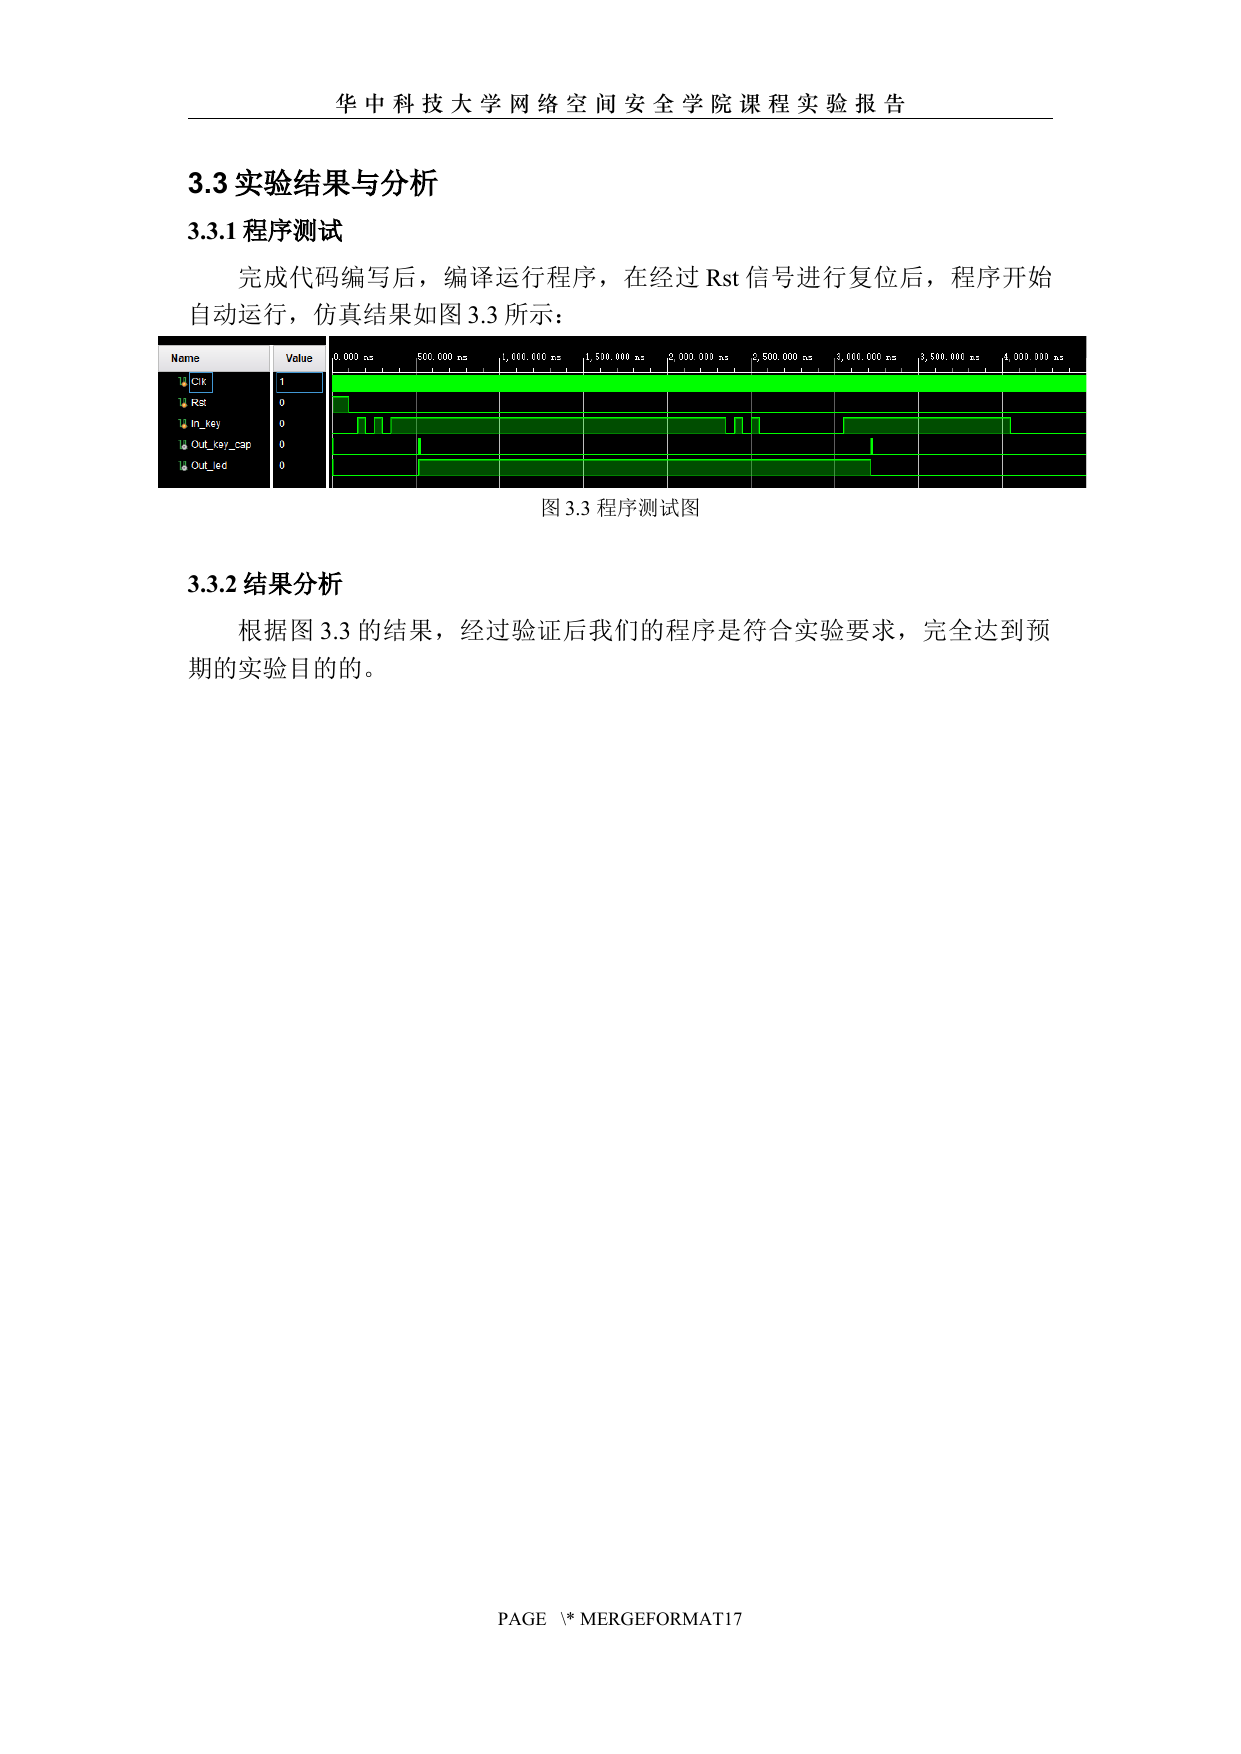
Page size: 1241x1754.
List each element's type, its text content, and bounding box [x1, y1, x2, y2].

picture [158, 336, 1087, 488]
subtitle 3.3.1程序测试 [187, 214, 1053, 244]
subtitle 3.3.2结果分析 [187, 567, 1053, 598]
text 图3.3 程序测试图 [182, 495, 1053, 520]
subtitle 3.3实验结果与分析 [187, 164, 1053, 199]
text 根据图3.3的结果，经过验证后我们的程序是符合实验要求，完全达到预期的实验目的的。 [187, 614, 1053, 681]
text 完成代码编写后，编译运行程序，在经过Rst信号进行复位后，程序开始自动运行，仿真结果如图3.3所示： [187, 261, 1053, 329]
